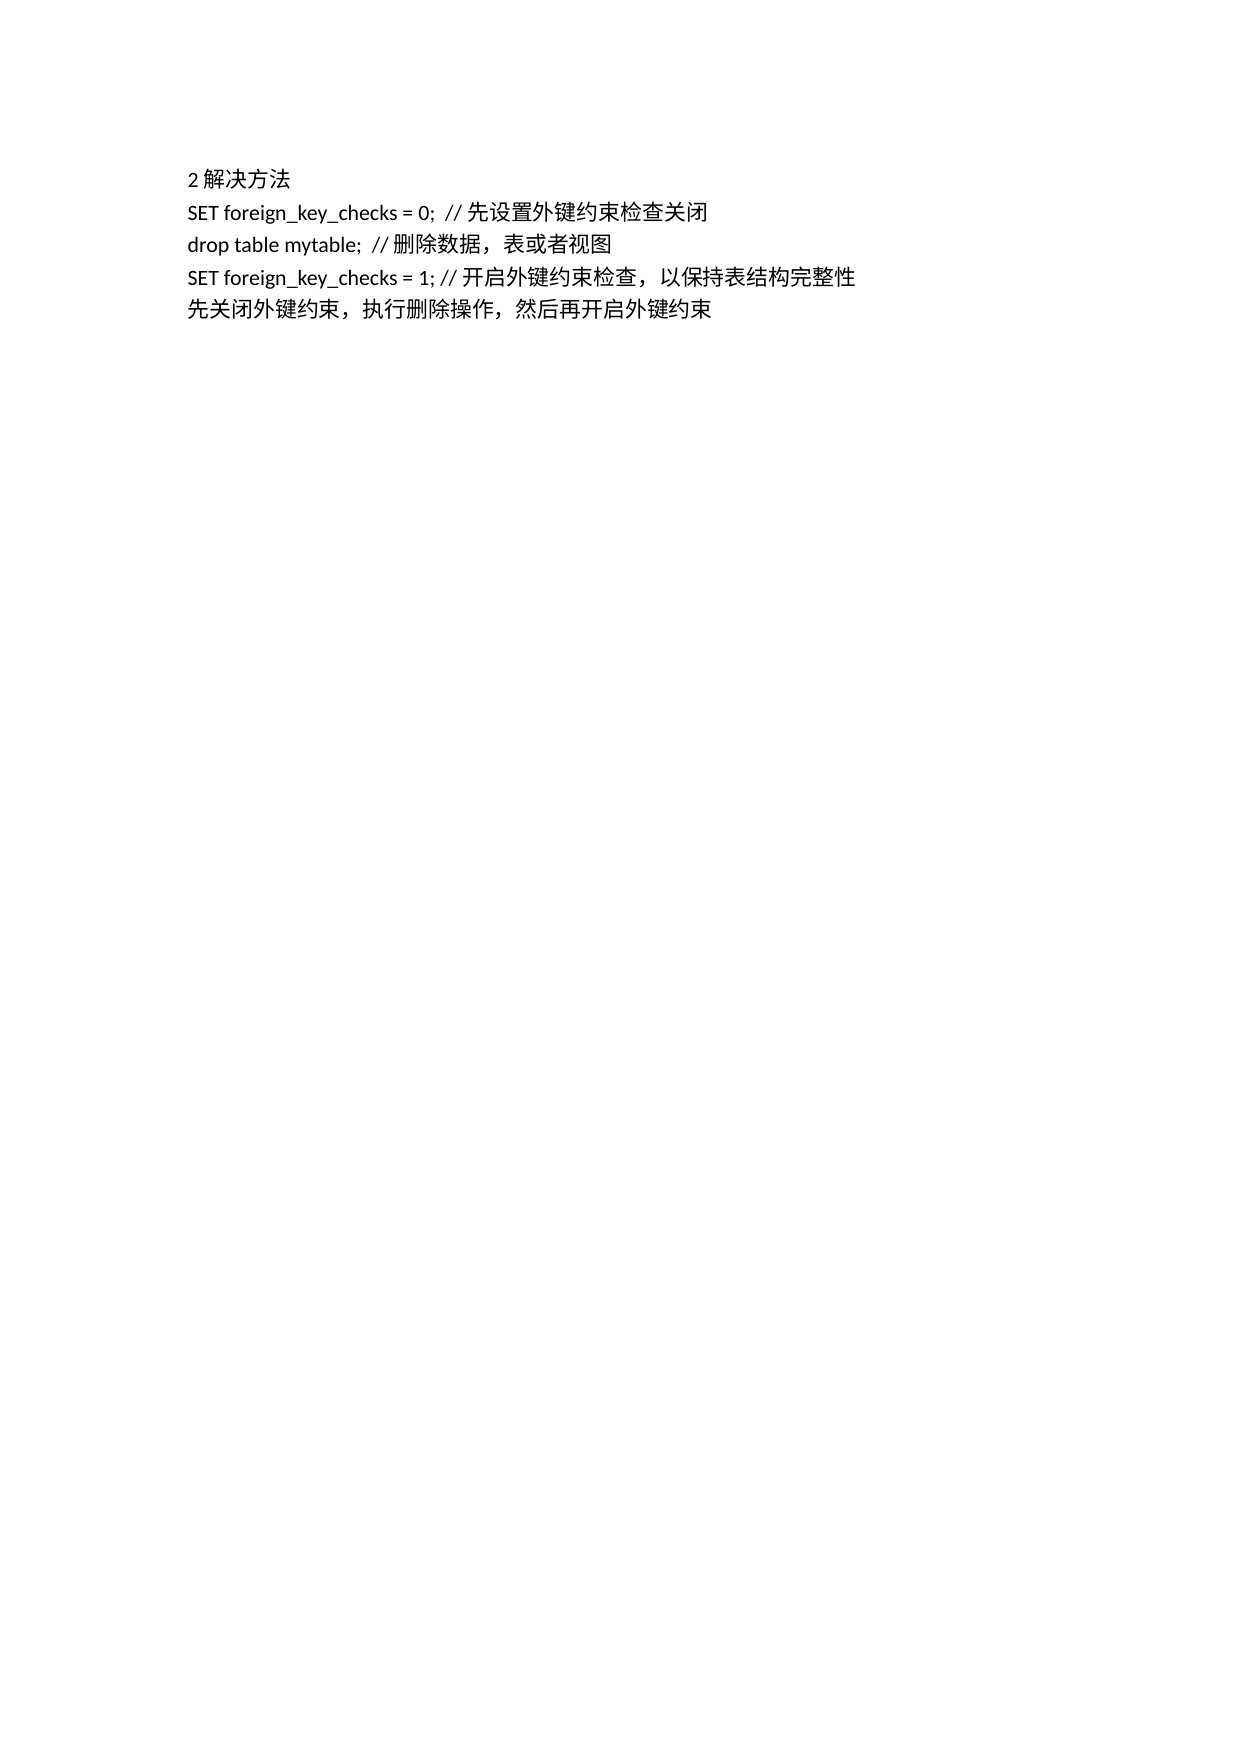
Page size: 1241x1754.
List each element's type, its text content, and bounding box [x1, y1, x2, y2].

text drop table mytable; // 删除数据，表或者视图 [187, 227, 1053, 259]
text SET foreign_key_checks = 0; // 先设置外键约束检查关闭 [187, 194, 1053, 227]
text SET foreign_key_checks = 1; // 开启外键约束检查，以保持表结构完整性 [187, 259, 1053, 292]
text 2 解决方法 [187, 162, 1053, 194]
text 先关闭外键约束，执行删除操作，然后再开启外键约束 [187, 292, 1053, 324]
